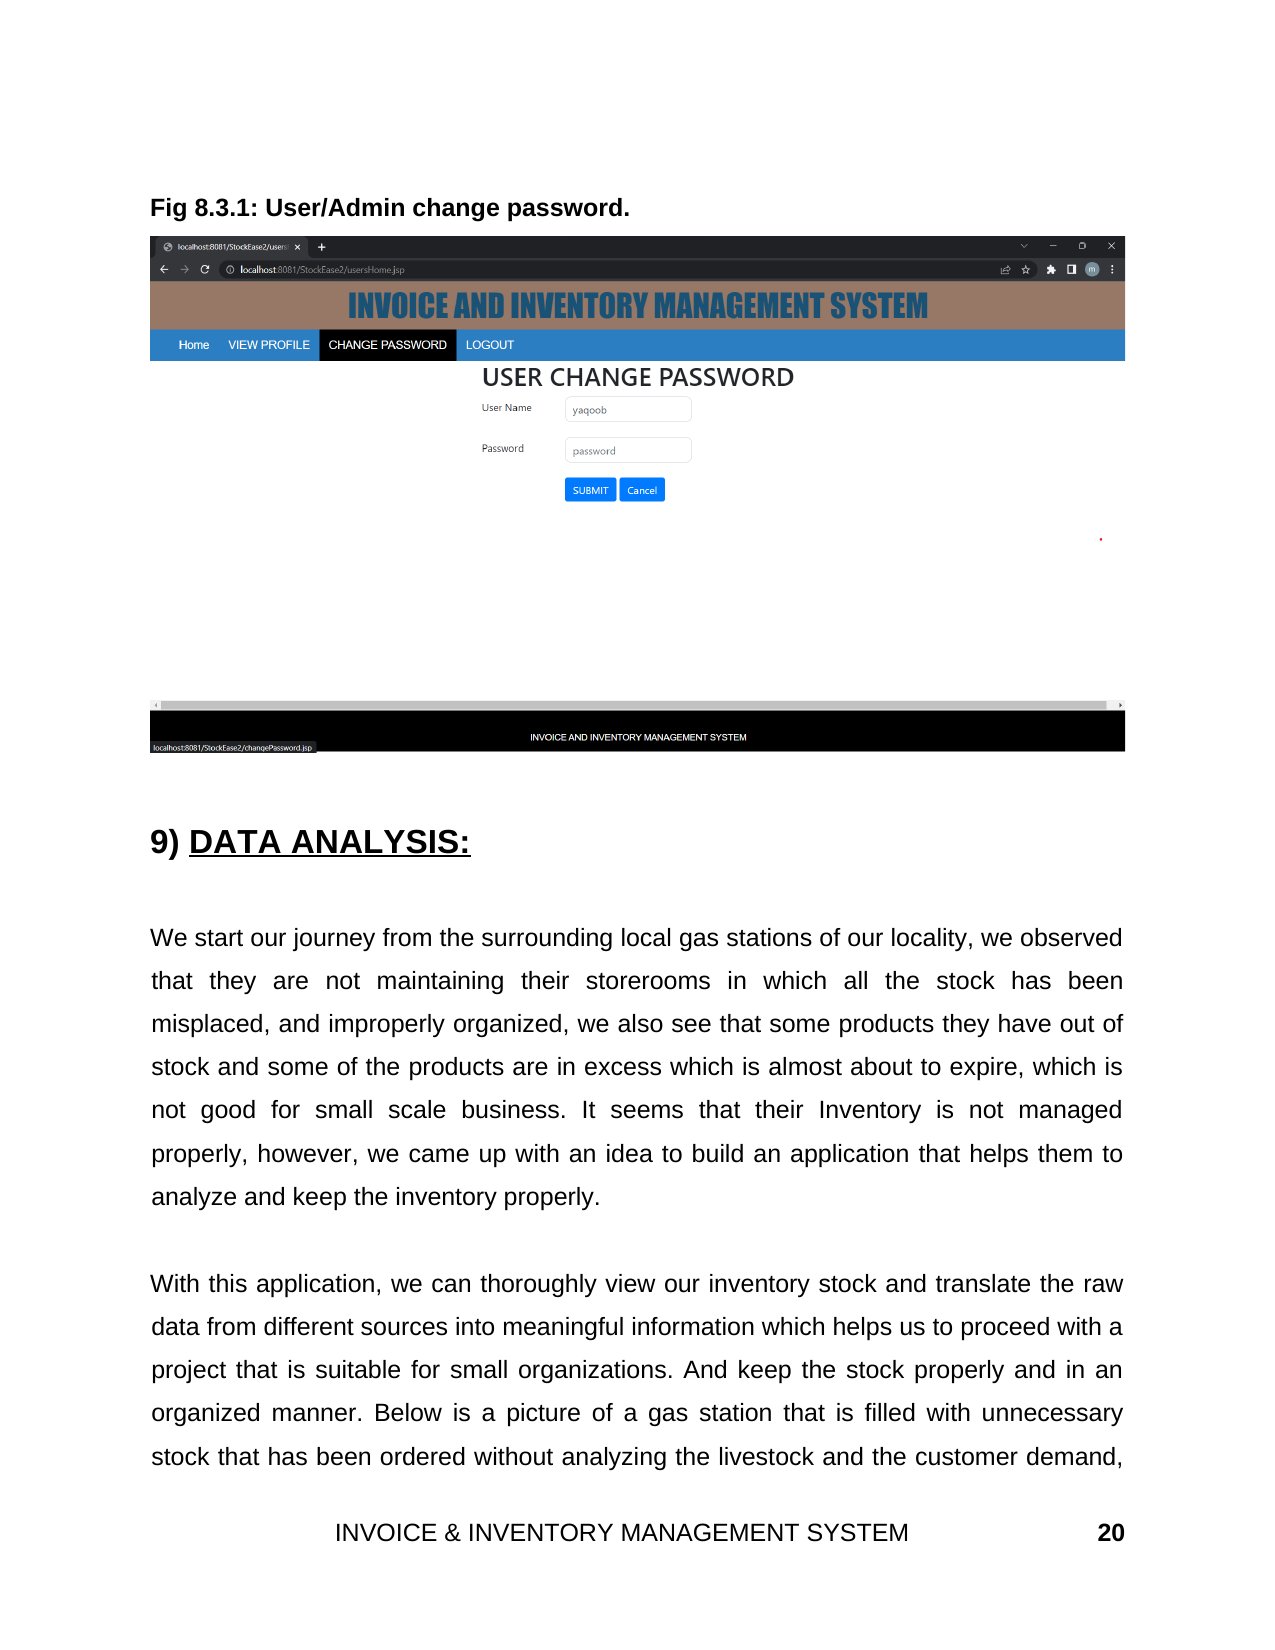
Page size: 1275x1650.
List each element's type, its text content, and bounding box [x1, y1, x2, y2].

subtitle 9) DATA ANALYSIS: [150, 822, 1125, 860]
text We start our journey from the surrounding local gas stations of our locality, we observed that they are not maintaining their storerooms in which all the stock has been misplaced, and improperly organized, we also see that some products they have out of stock and some of the products are in excess which is almost about to expire, which is not good for small scale business. It seems that their Inventory is not managed properly, however, we came up with an idea to build an application that helps them to analyze and keep the inventory properly. [150, 923, 1125, 1210]
text Fig 8.3.1: User/Admin change password. [150, 193, 1125, 222]
picture [150, 236, 1125, 753]
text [150, 1269, 1125, 1470]
